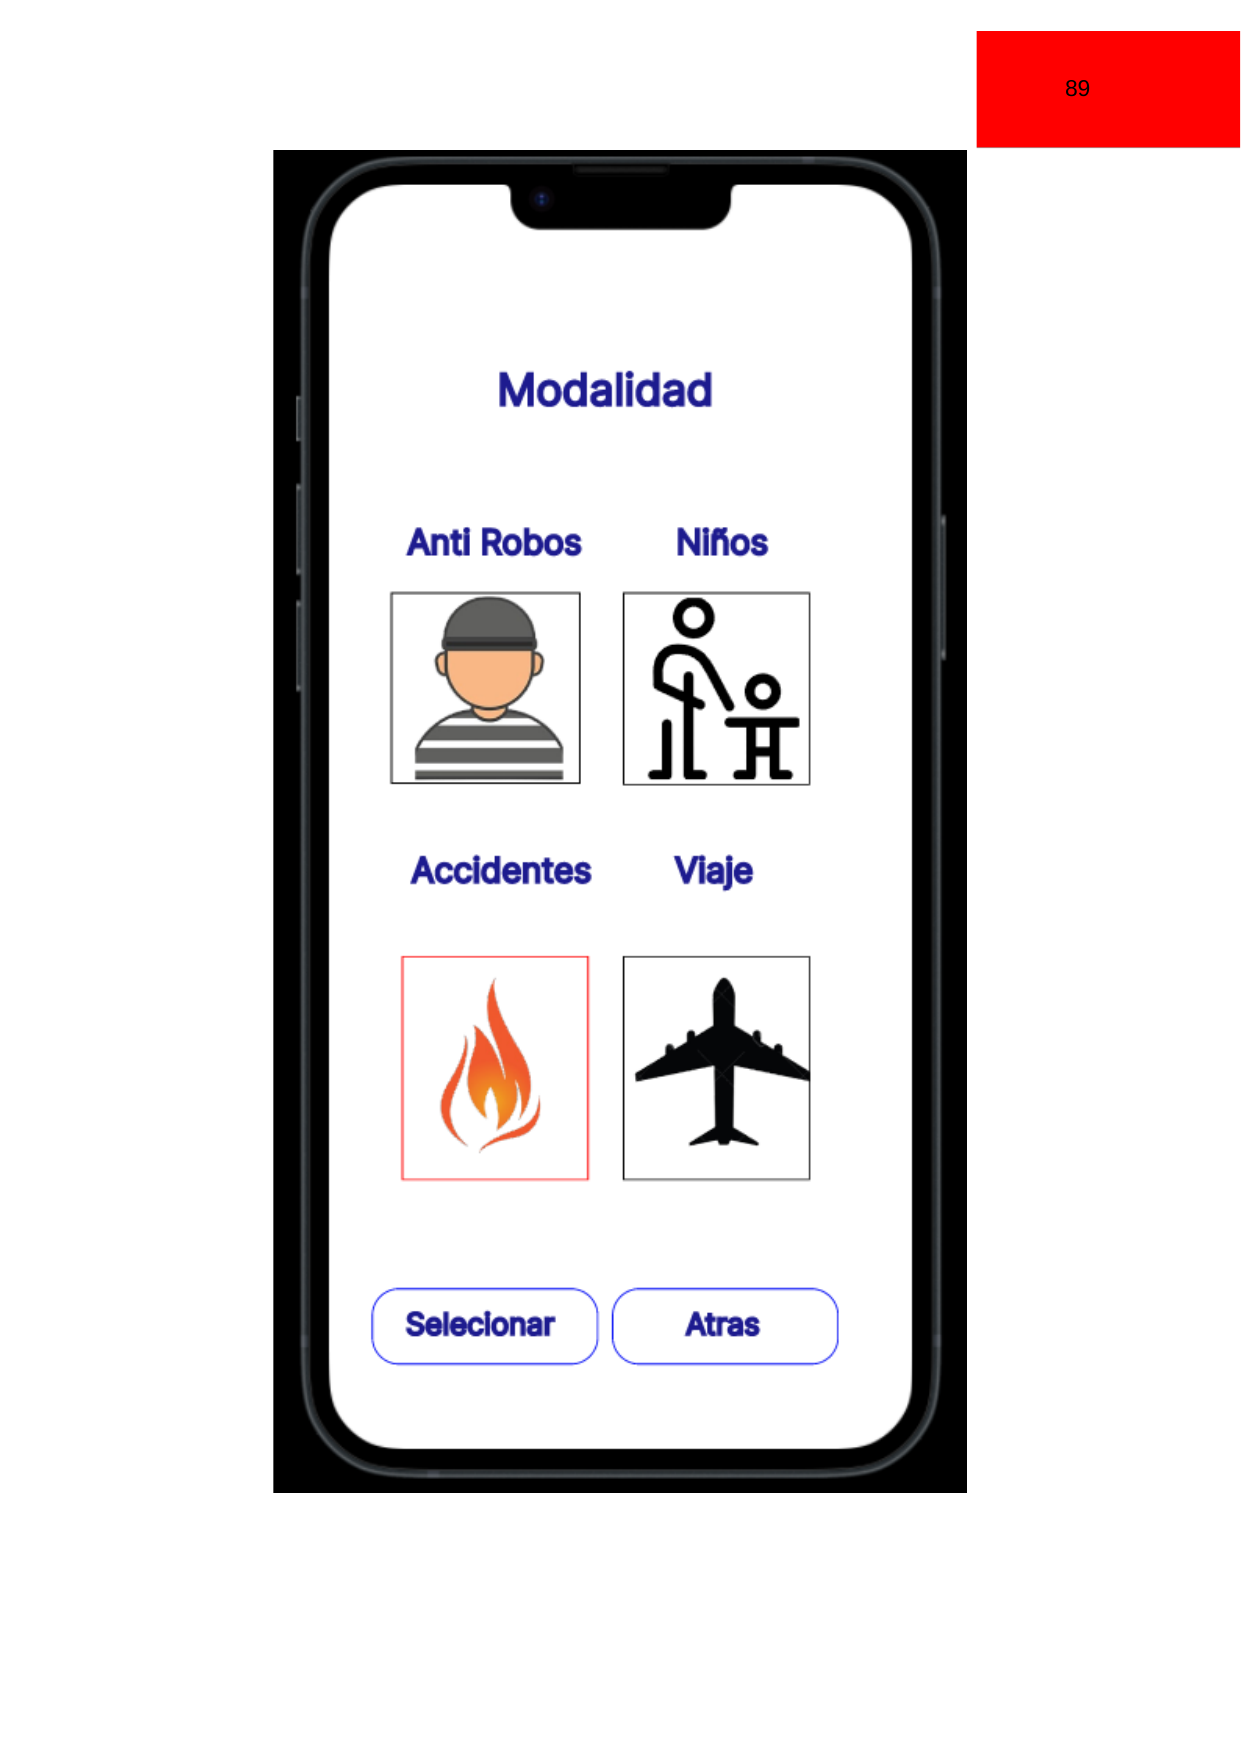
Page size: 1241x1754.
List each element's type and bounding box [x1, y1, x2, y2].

picture [976, 31, 1241, 150]
picture [273, 150, 967, 1493]
